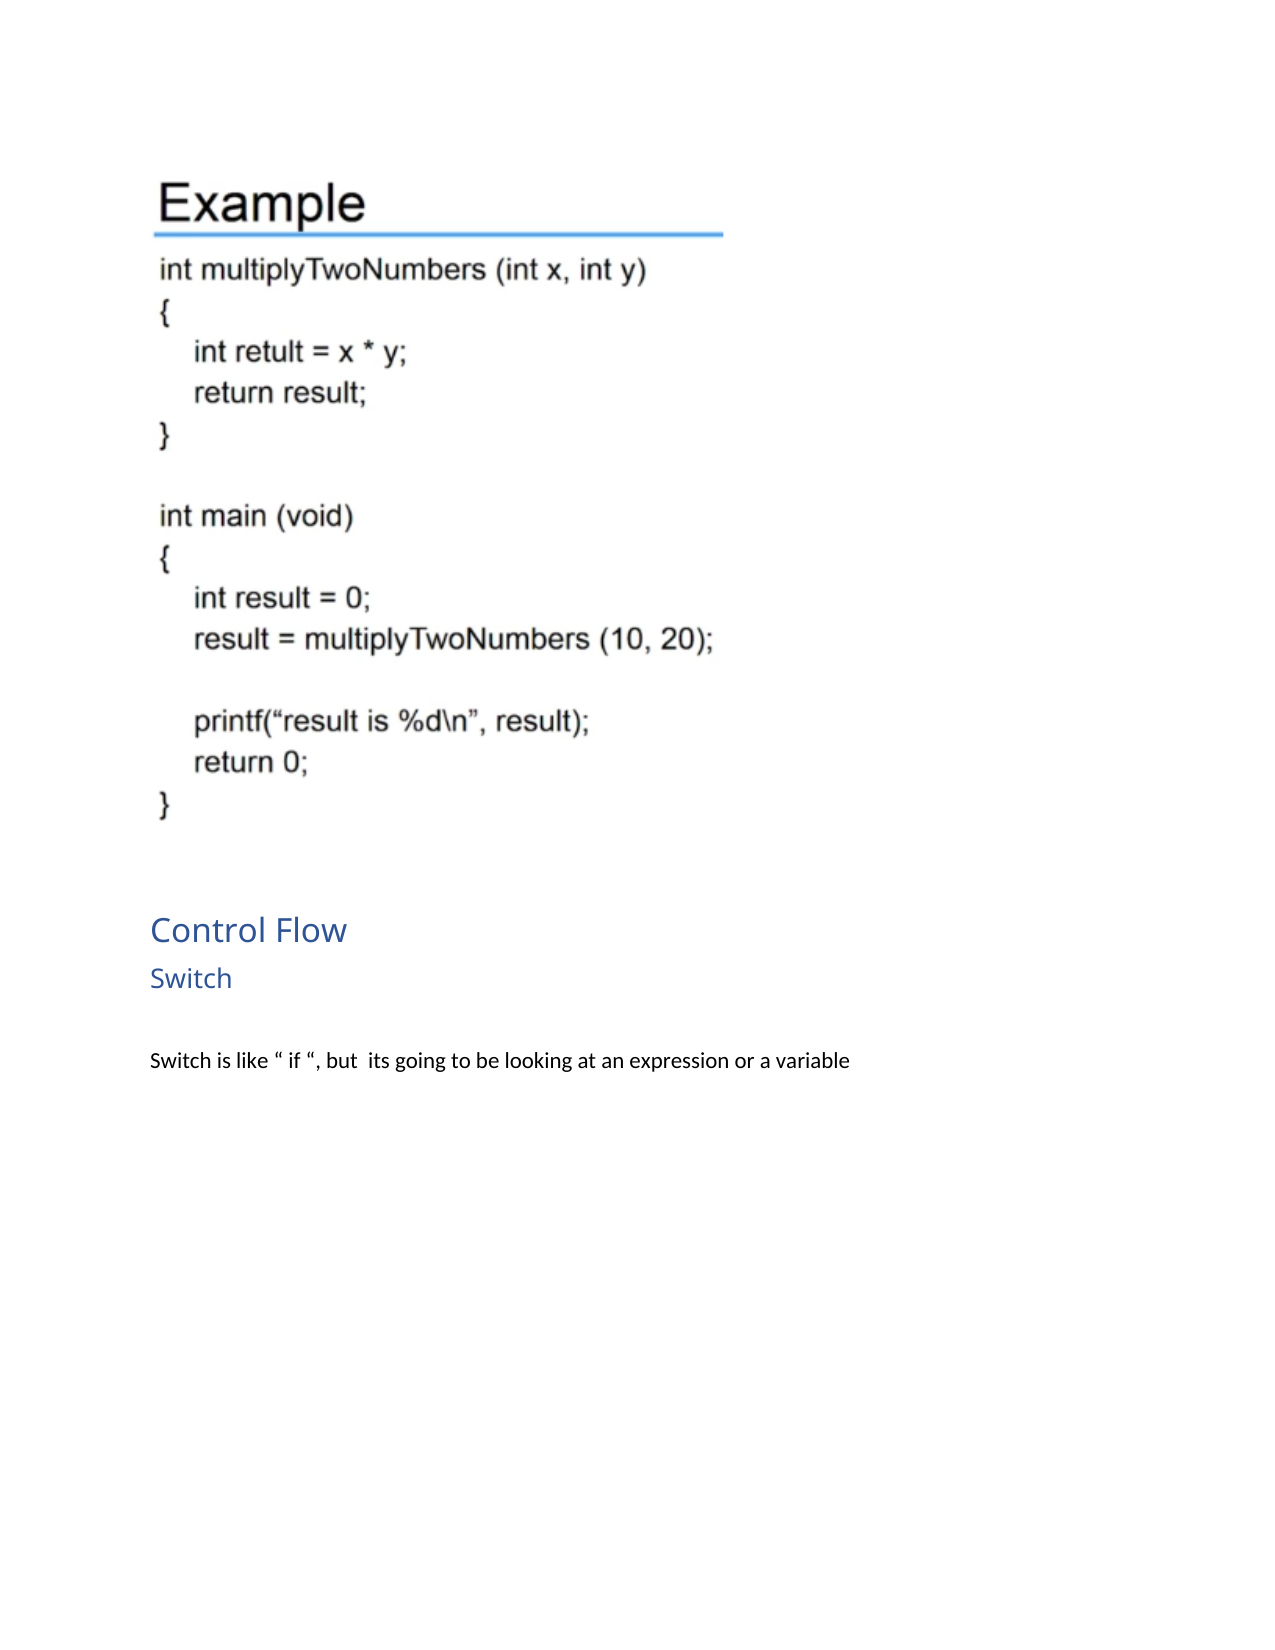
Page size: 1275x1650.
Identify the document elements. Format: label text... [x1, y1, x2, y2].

subtitle Switch [150, 960, 1125, 997]
picture [150, 150, 724, 833]
subtitle Control Flow [150, 907, 1125, 952]
text Switch is like “ if “, but its going to be looking at an expression or a variable [150, 1047, 1125, 1075]
